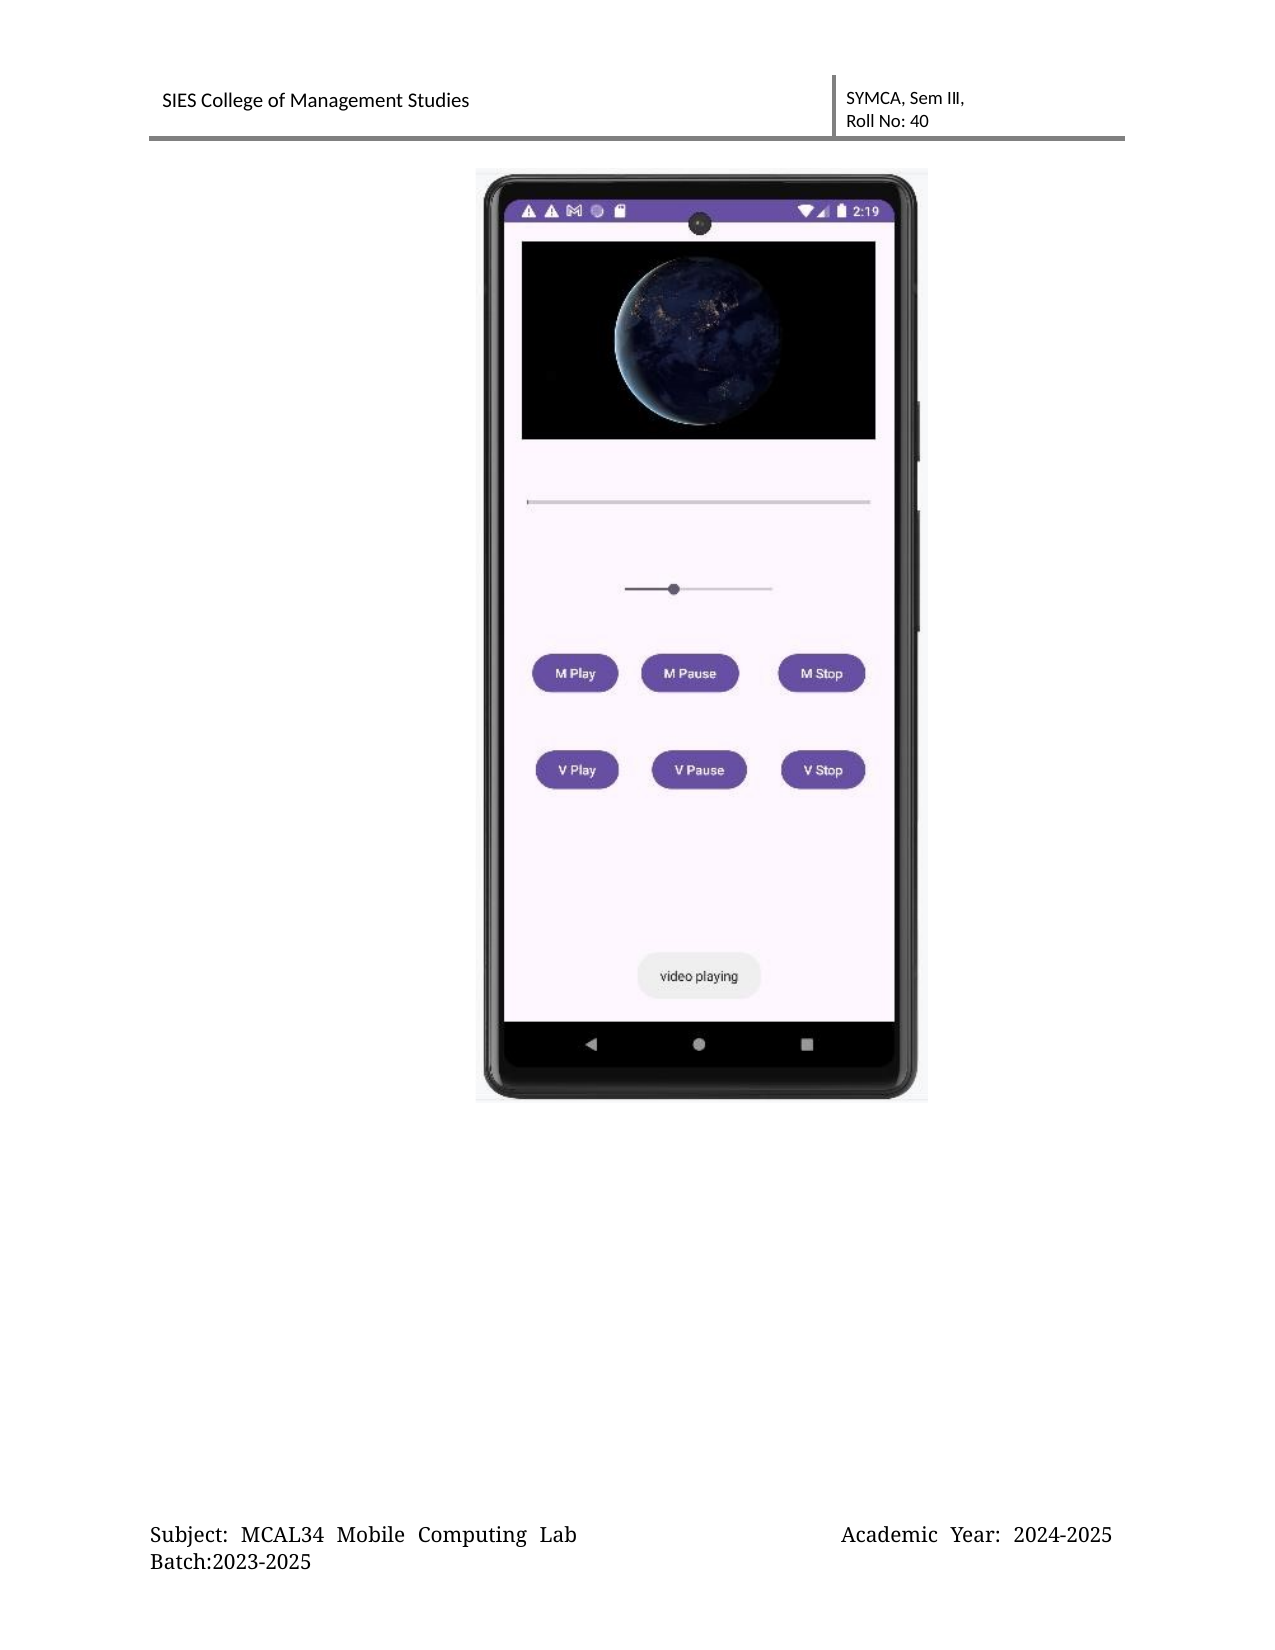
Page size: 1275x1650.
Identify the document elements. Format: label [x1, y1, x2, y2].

picture [475, 168, 928, 1103]
